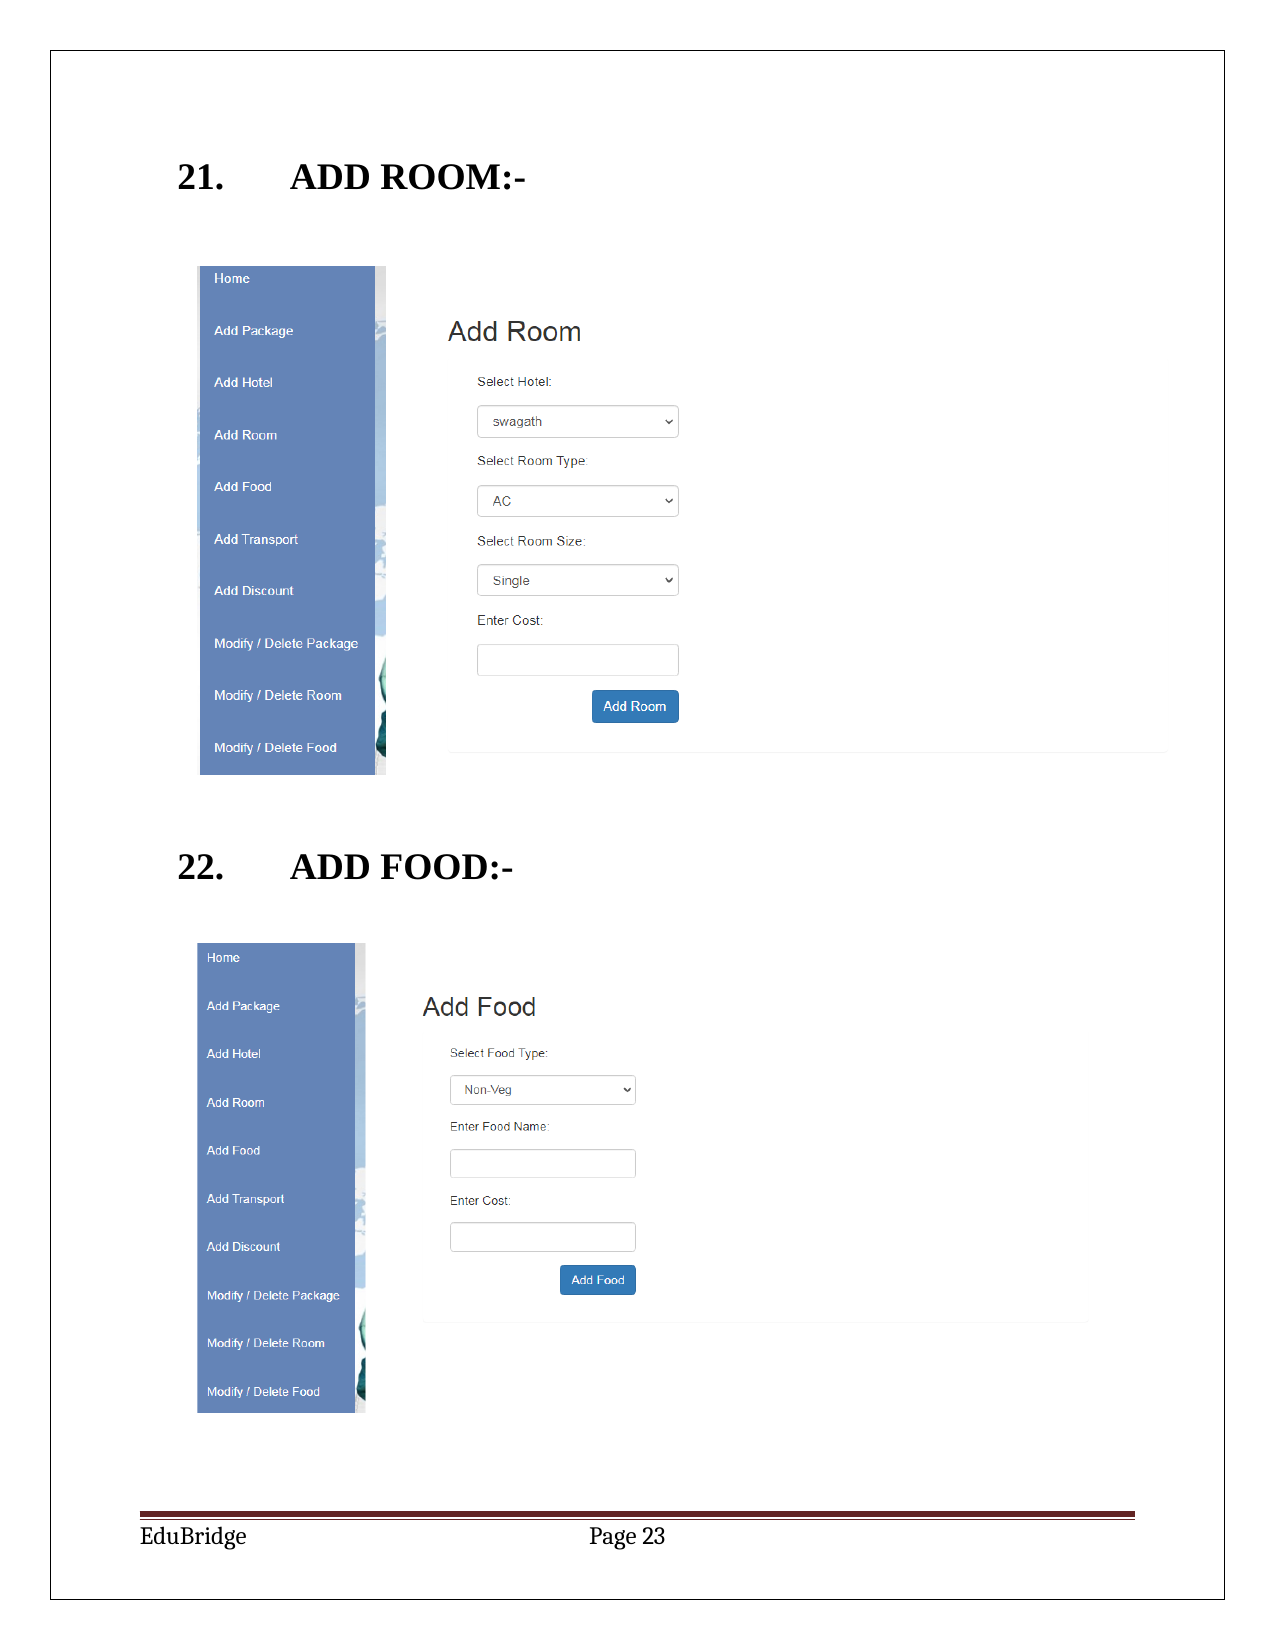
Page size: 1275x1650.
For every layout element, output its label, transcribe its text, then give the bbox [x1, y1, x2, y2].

list ADD ROOM:- [177, 154, 1135, 197]
list ADD FOOD:- [177, 844, 1135, 887]
picture [197, 266, 1193, 775]
picture [197, 943, 1193, 1413]
